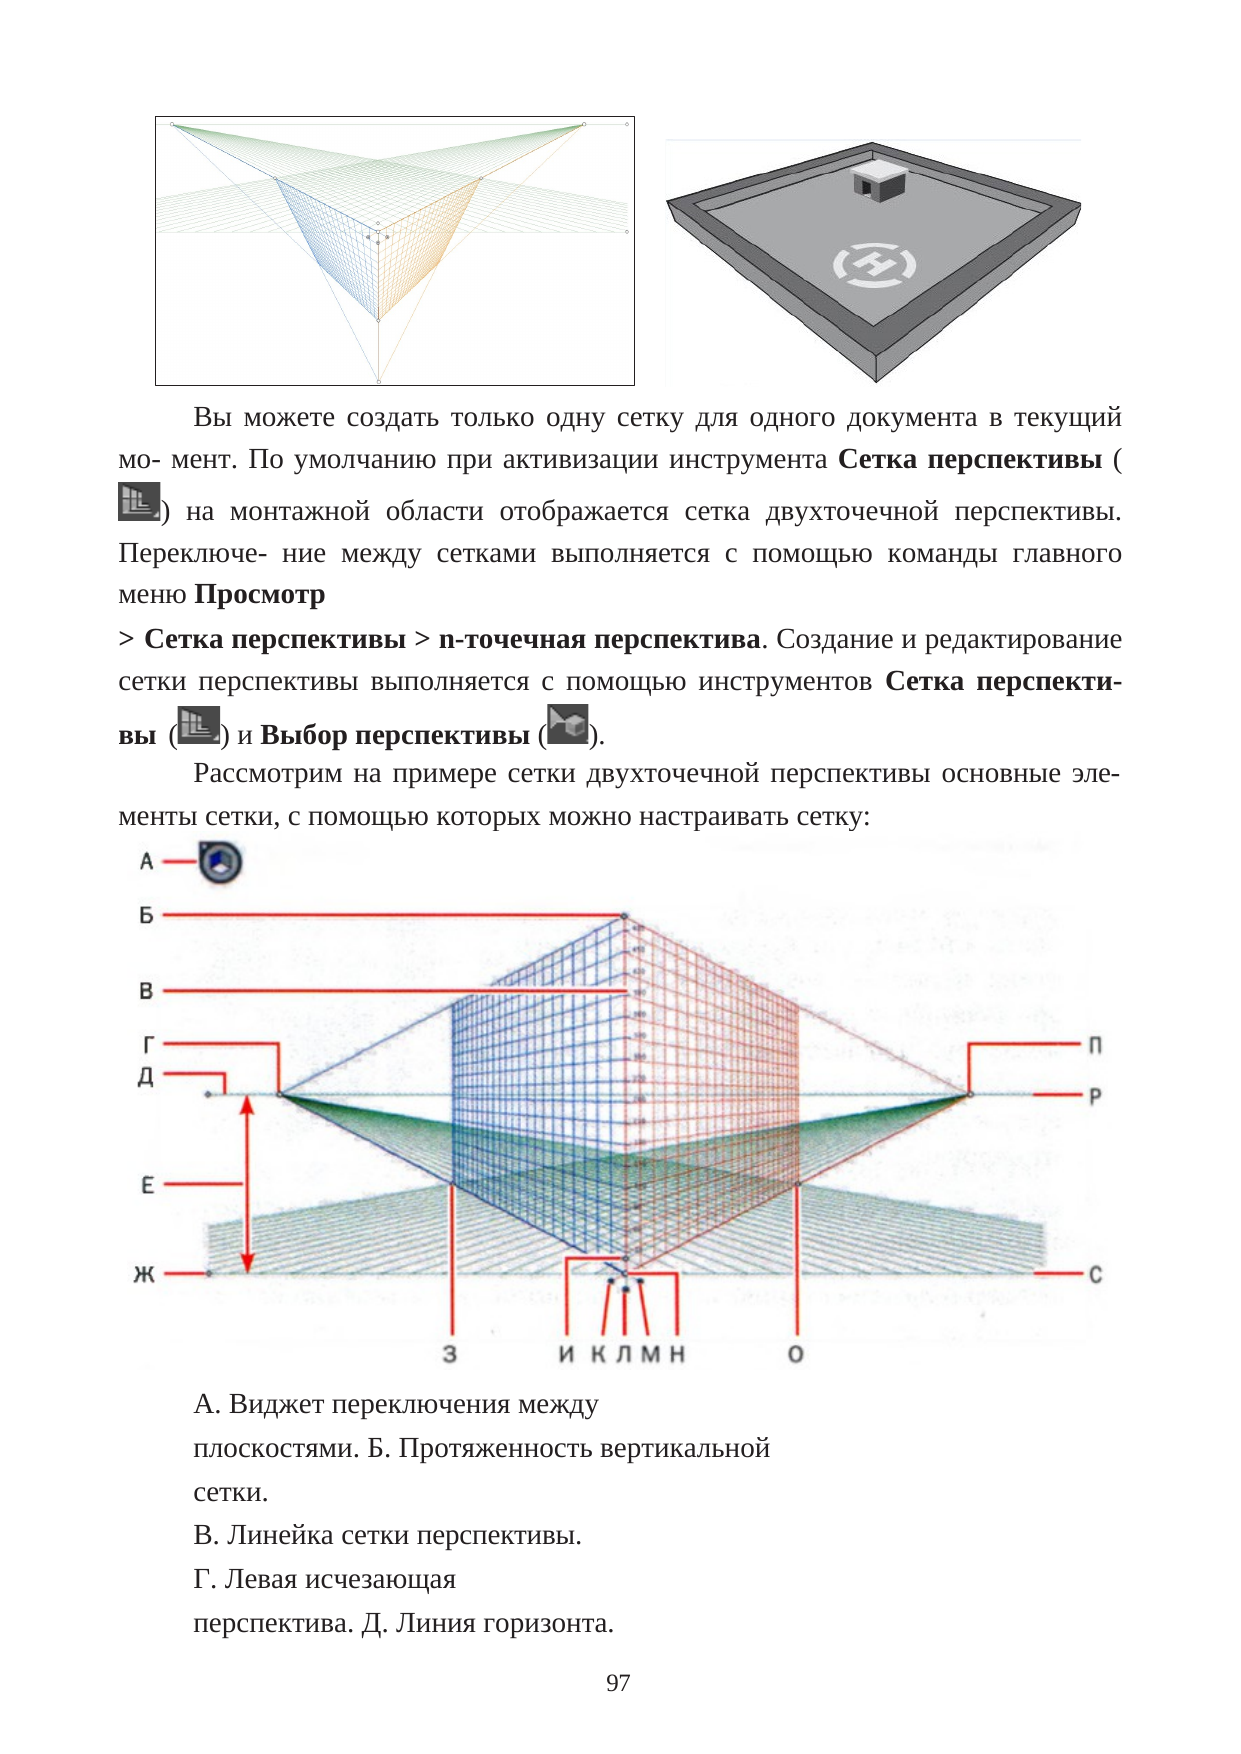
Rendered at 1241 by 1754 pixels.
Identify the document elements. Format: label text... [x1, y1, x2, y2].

picture [118, 482, 161, 521]
list Виджет переключения между плоскостями. Б. Протяженность вертикальной сетки. [193, 1387, 771, 1507]
text Рассмотрим на примере сетки двухточечной перспективы основные эле- [193, 759, 1137, 788]
picture [156, 122, 629, 384]
picture [177, 706, 221, 744]
text менты сетки, с помощью которых можно настраивать сетку: [118, 798, 1137, 832]
picture [665, 139, 1082, 387]
picture [547, 704, 589, 744]
list Сетка перспективы > n-точечная перспектива. Создание и редактирование сетки перспективы выполняется с помощью инструментов Сетка перспекти- вы () и Выбор перспективы (). [118, 621, 1122, 750]
text Вы можете создать только одну сетку для одного документа в текущий мо- мент. По умолчанию при активизации инструмента Сетка перспективы () на монтажной области отображается сетка двухточечной перспективы. Переключе- ние между сетками выполняется с помощью команды главного меню Просмотр [118, 399, 1122, 610]
text Г. Левая исчезающая перспектива. Д. Линия горизонта. [193, 1561, 621, 1638]
picture [127, 831, 1112, 1370]
list Линейка сетки перспективы. [193, 1517, 1137, 1551]
